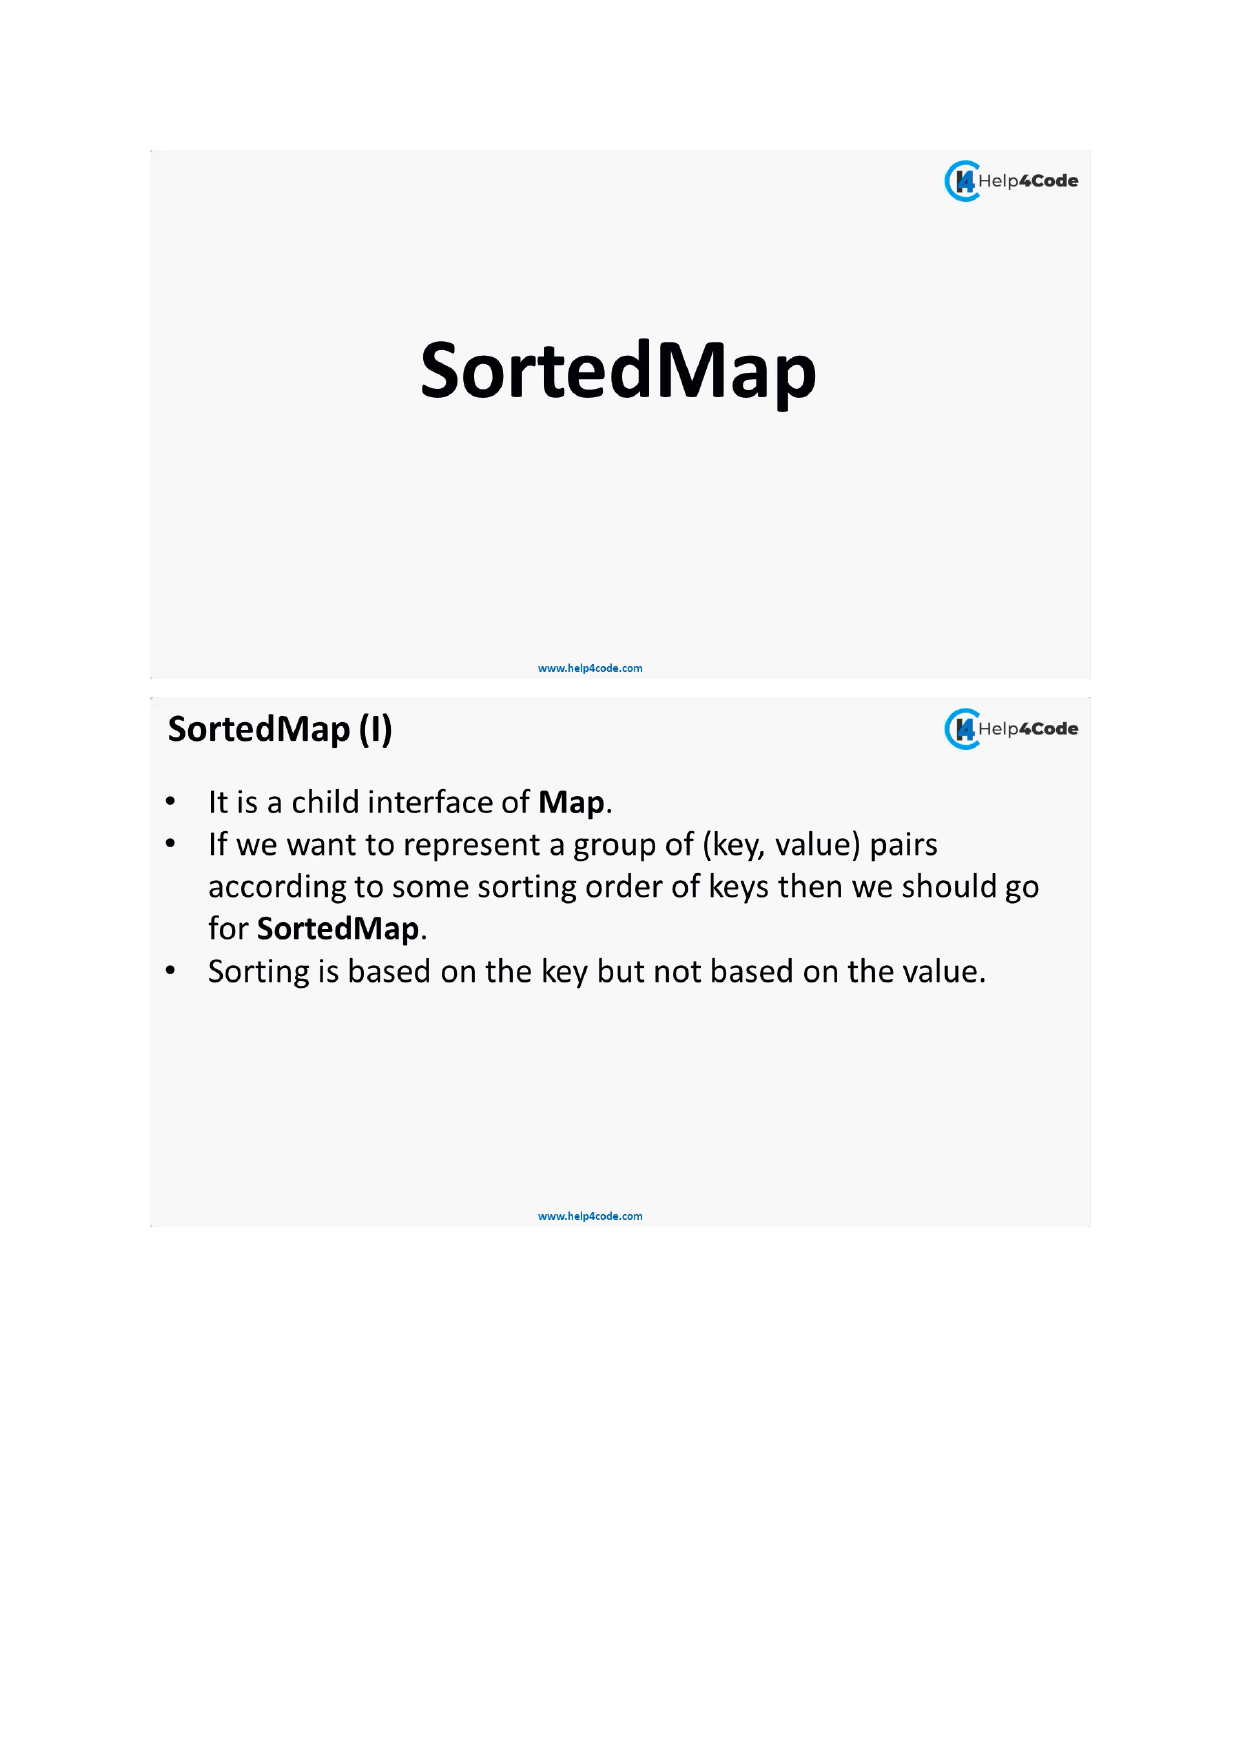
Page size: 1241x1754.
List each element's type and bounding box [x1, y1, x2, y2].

picture [150, 150, 1091, 679]
picture [150, 697, 1091, 1227]
